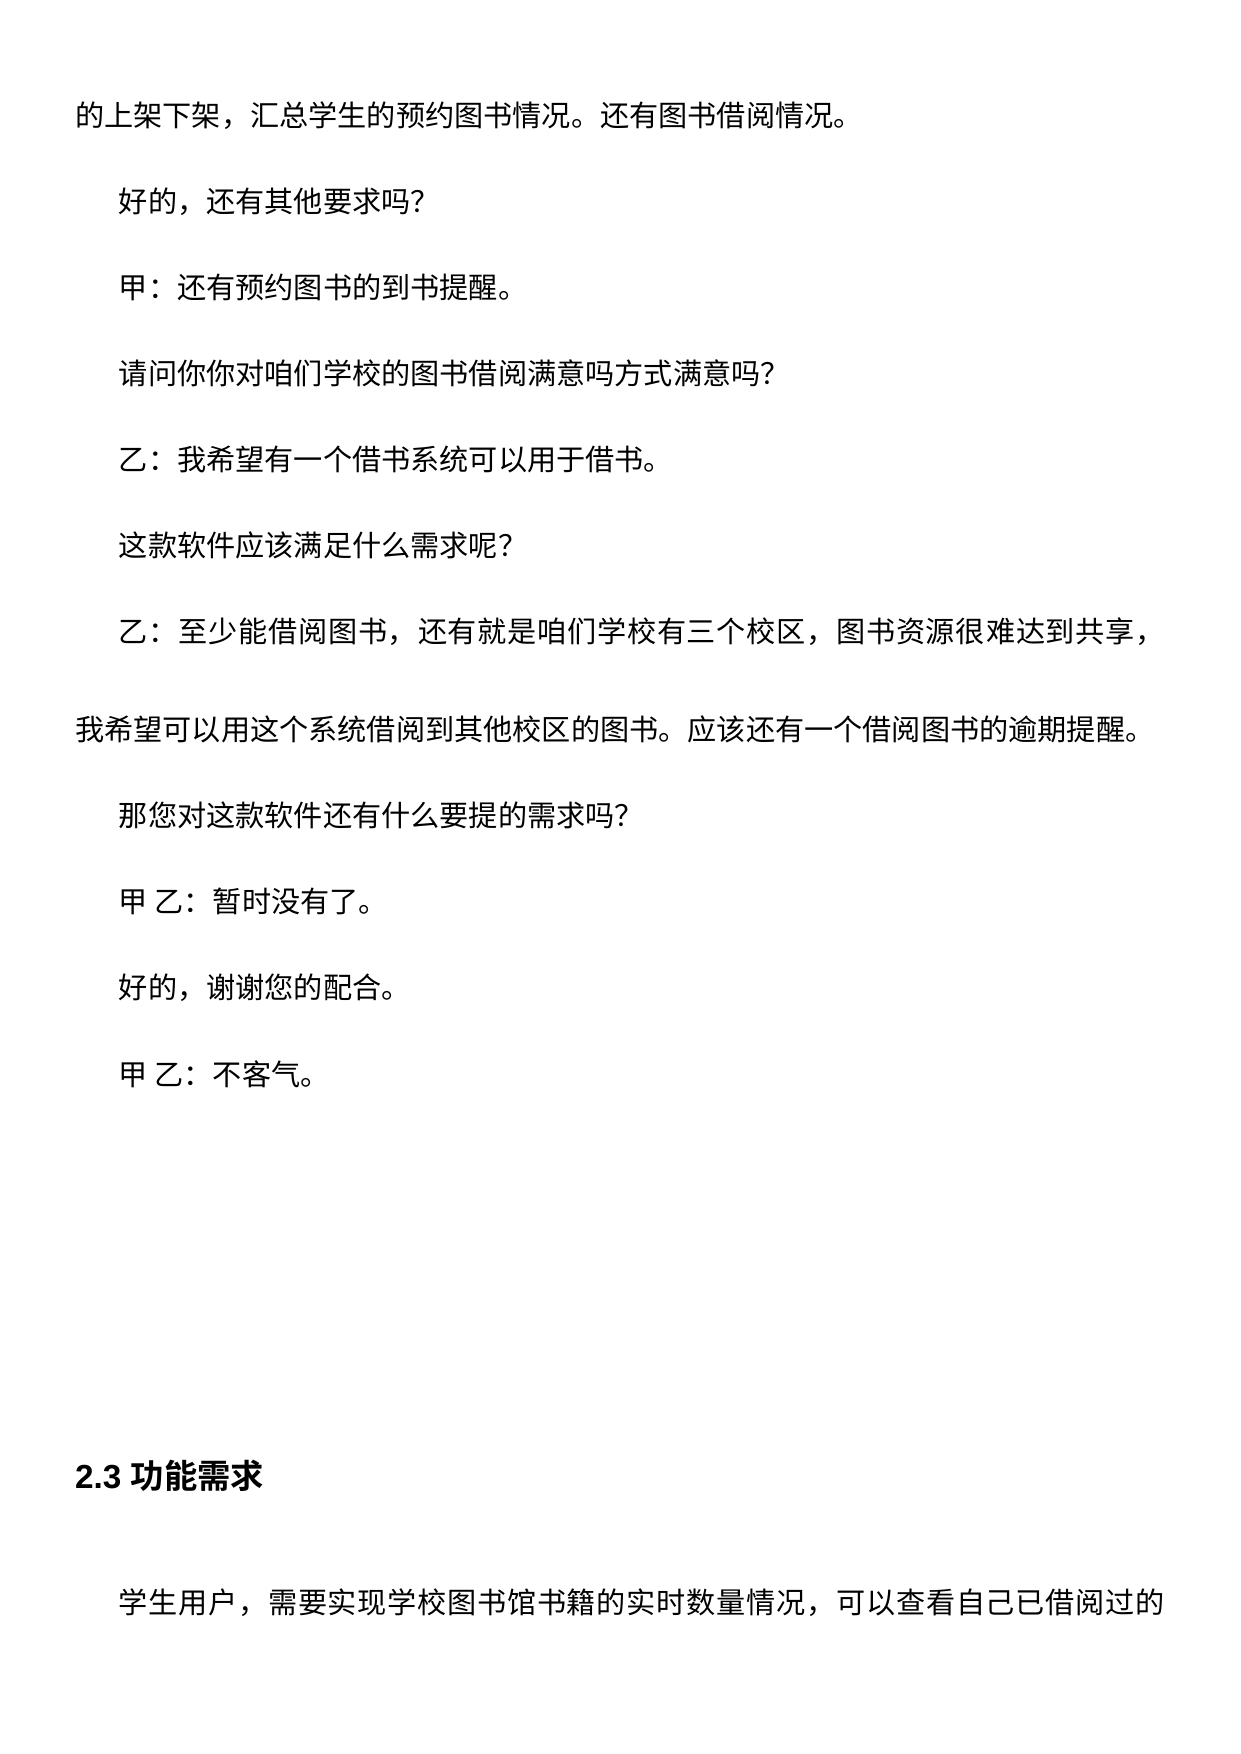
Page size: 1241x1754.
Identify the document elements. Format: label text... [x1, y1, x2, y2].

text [75, 81, 1165, 146]
text 那您对这款软件还有什么要提的需求吗？ [75, 781, 1165, 846]
text 这款软件应该满足什么需求呢？ [75, 511, 1165, 576]
subtitle 2.3 功能需求 [75, 1442, 1165, 1507]
text 乙：我希望有一个借书系统可以用于借书。 [75, 425, 1165, 490]
text 好的，谢谢您的配合。 [75, 953, 1165, 1018]
text 乙：至少能借阅图书，还有就是咱们学校有三个校区，图书资源很难达到共享，我希望可以用这个系统借阅到其他校区的图书。应该还有一个借阅图书的逾期提醒。 [75, 598, 1165, 760]
text 甲 乙：不客气。 [75, 1040, 1165, 1105]
text 甲 乙：暂时没有了。 [75, 867, 1165, 932]
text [75, 1568, 1165, 1633]
text 甲：还有预约图书的到书提醒。 [75, 253, 1165, 318]
text 好的，还有其他要求吗？ [75, 167, 1165, 232]
text 请问你你对咱们学校的图书借阅满意吗方式满意吗？ [75, 339, 1165, 404]
